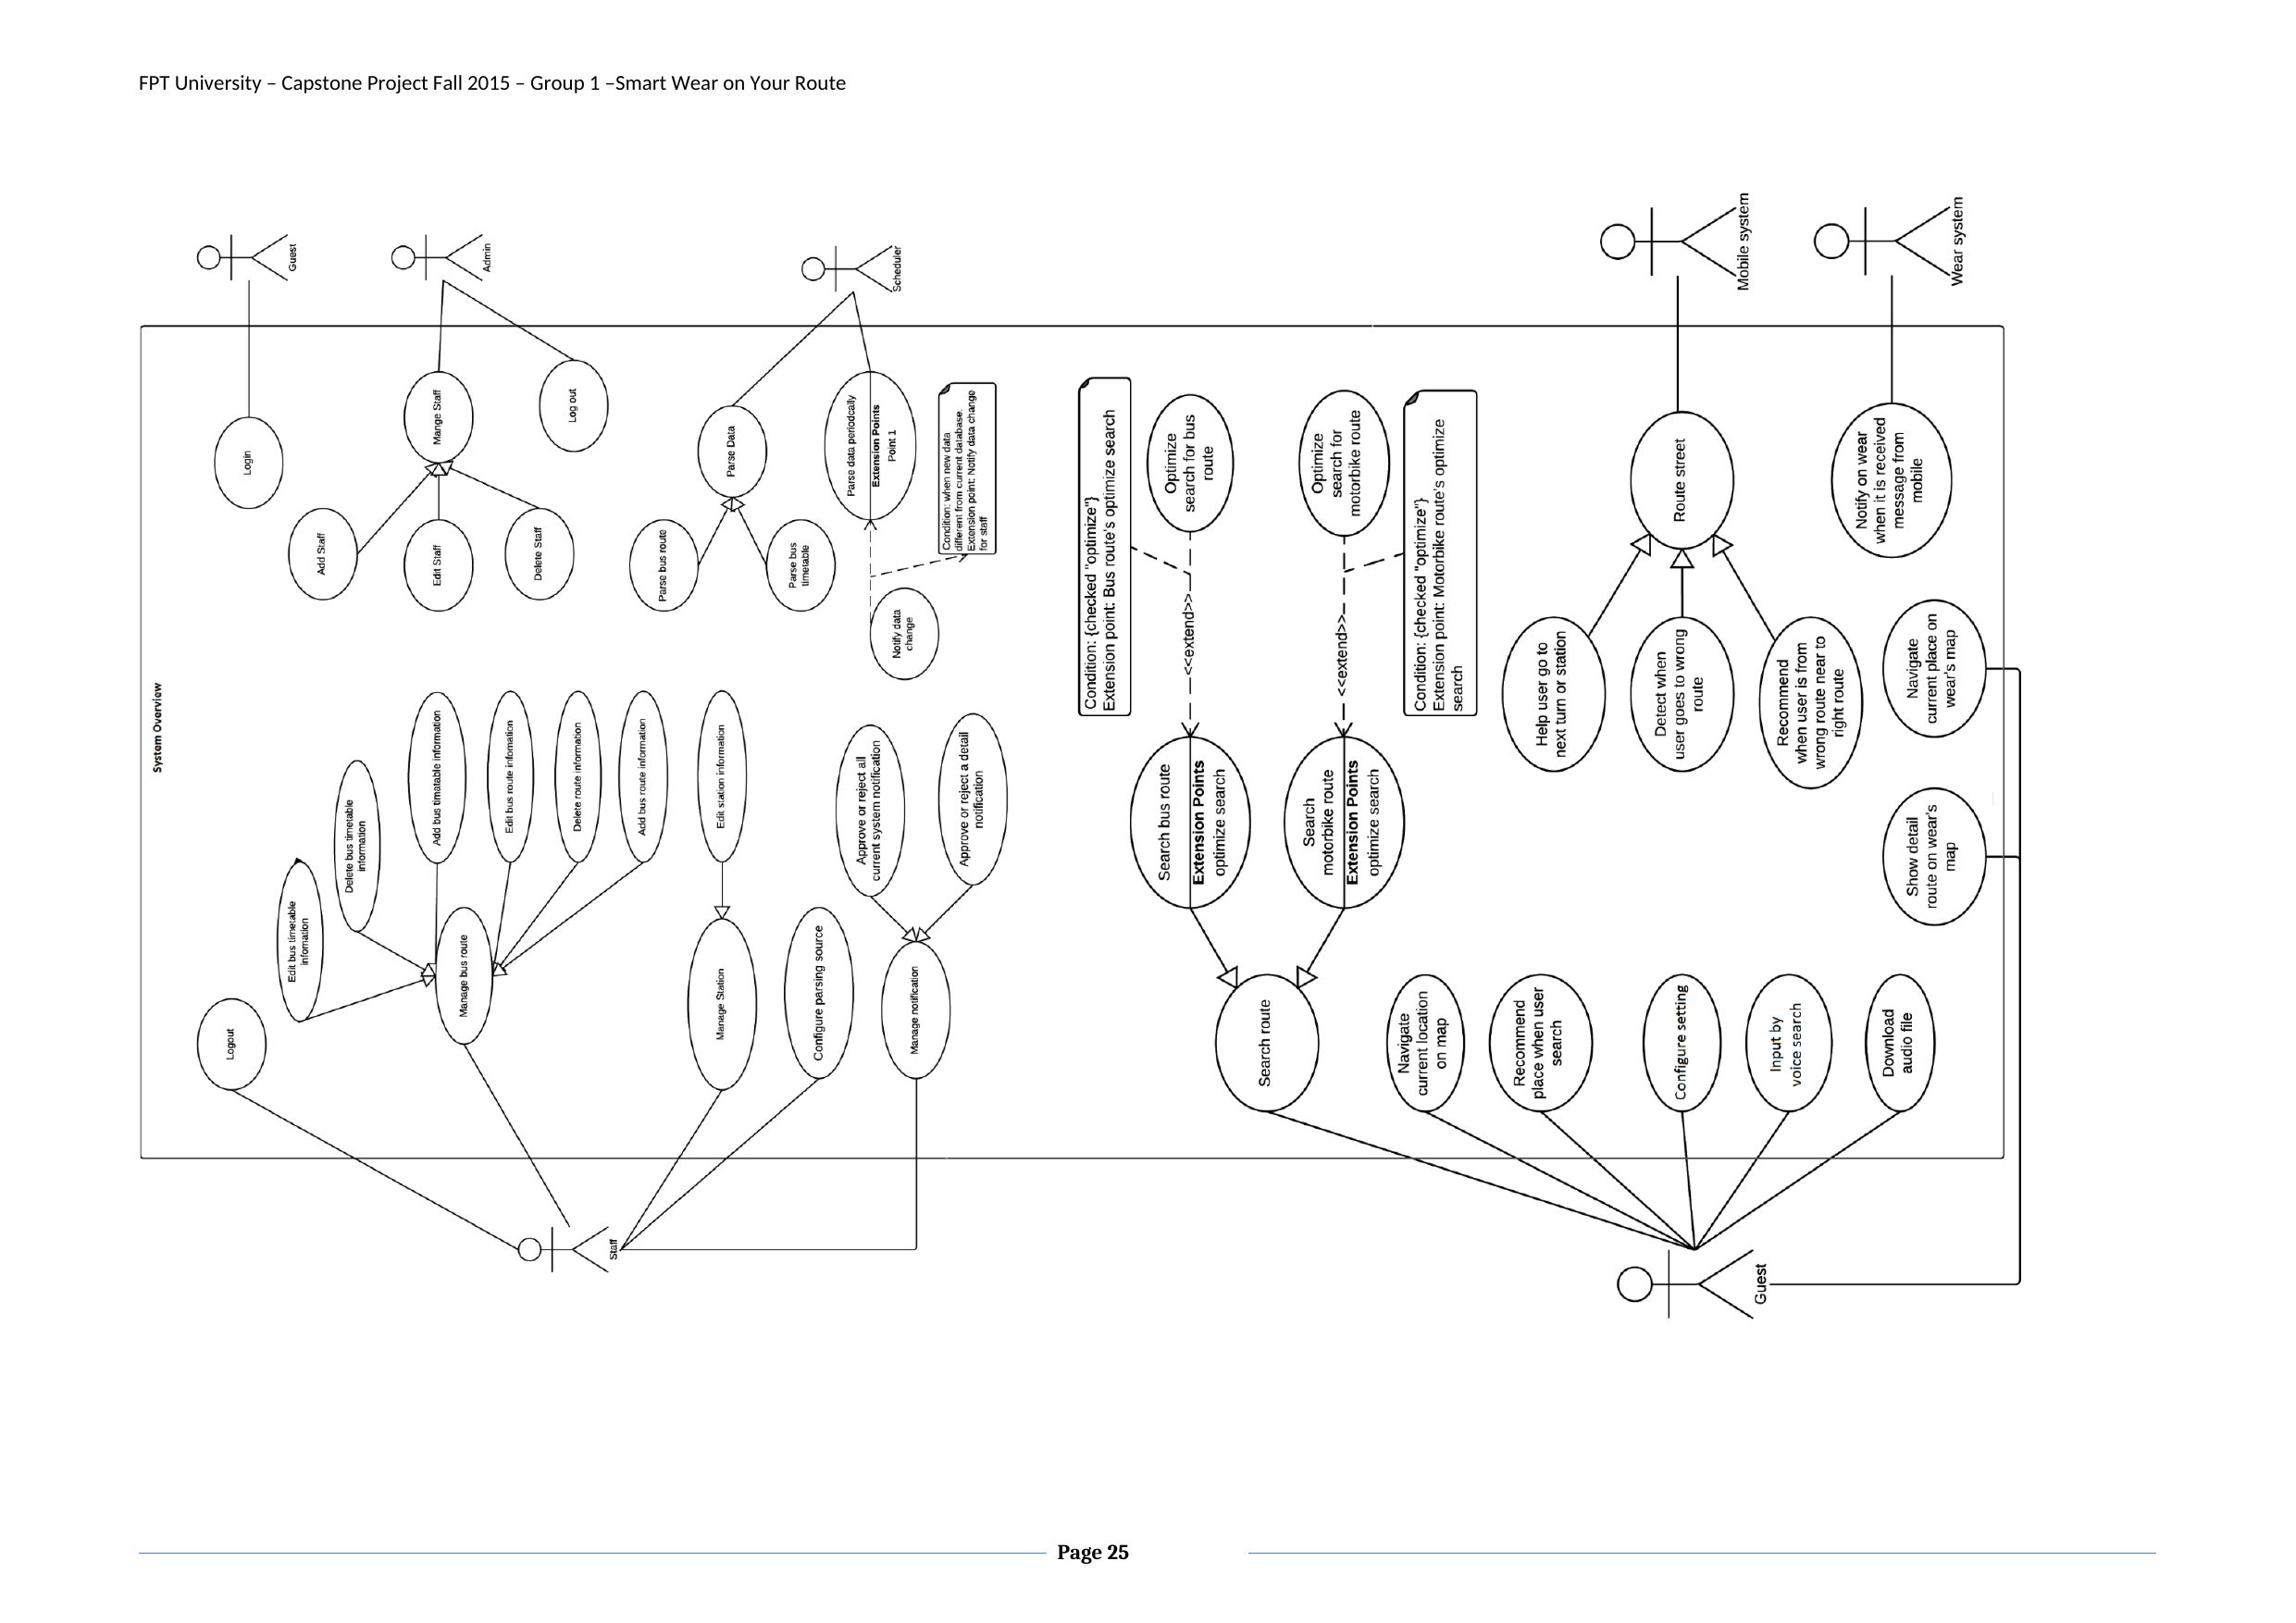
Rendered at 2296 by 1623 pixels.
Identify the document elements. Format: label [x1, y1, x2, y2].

picture [143, 142, 2024, 1340]
